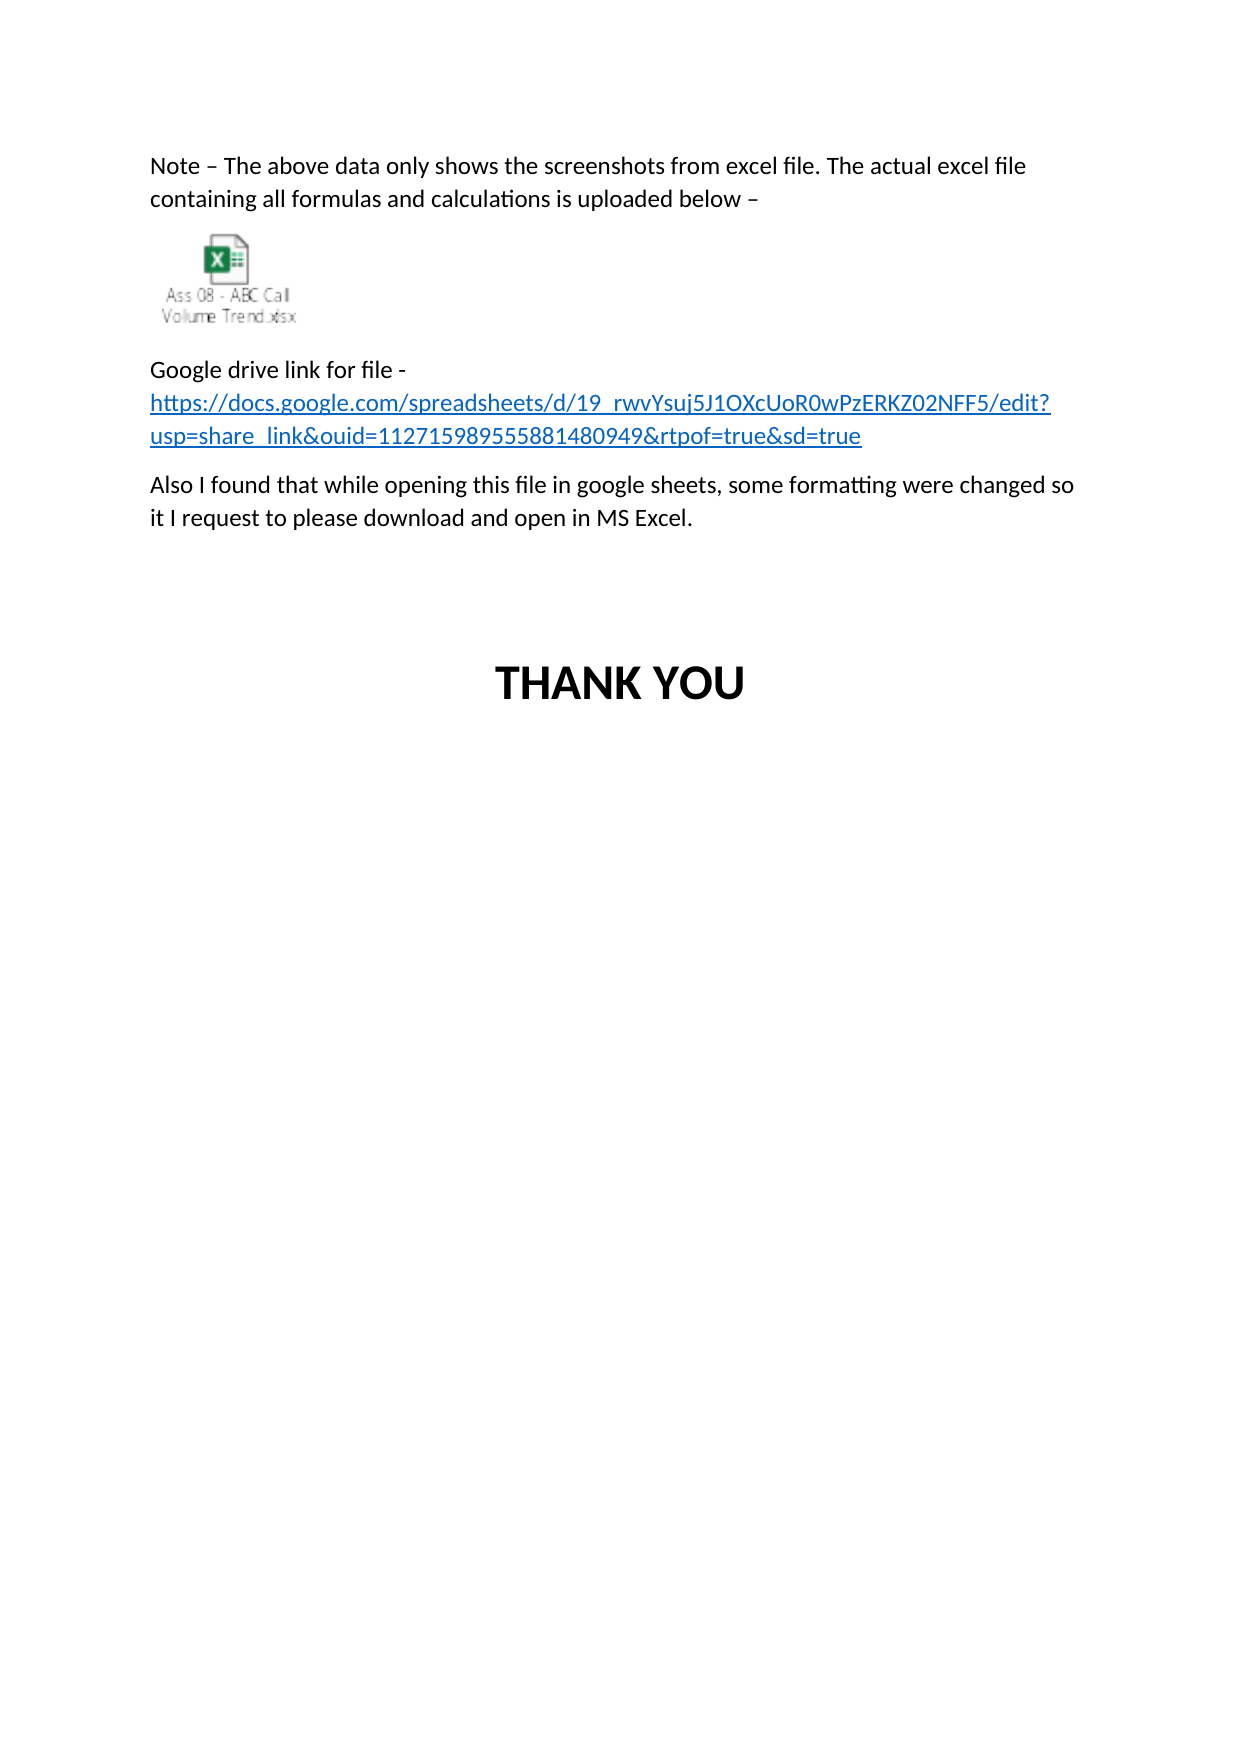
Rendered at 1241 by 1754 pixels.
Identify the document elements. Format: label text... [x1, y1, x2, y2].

text Google drive link for file - https://docs.google.com/spreadsheets/d/19_rwvYsuj5J1OXcUoR0wPzERKZ02NFF5/edit?usp=share_link&ouid=112715989555881480949&rtpof=true&sd=true [150, 354, 1090, 450]
text Note – The above data only shows the screenshots from excel file. The actual excel file containing all formulas and calculations is uploaded below – [150, 150, 1090, 213]
text THANK YOU [150, 651, 1090, 712]
text Also I found that while opening this file in google sheets, some formatting were changed so it I request to please download and open in MS Excel. [150, 469, 1090, 533]
